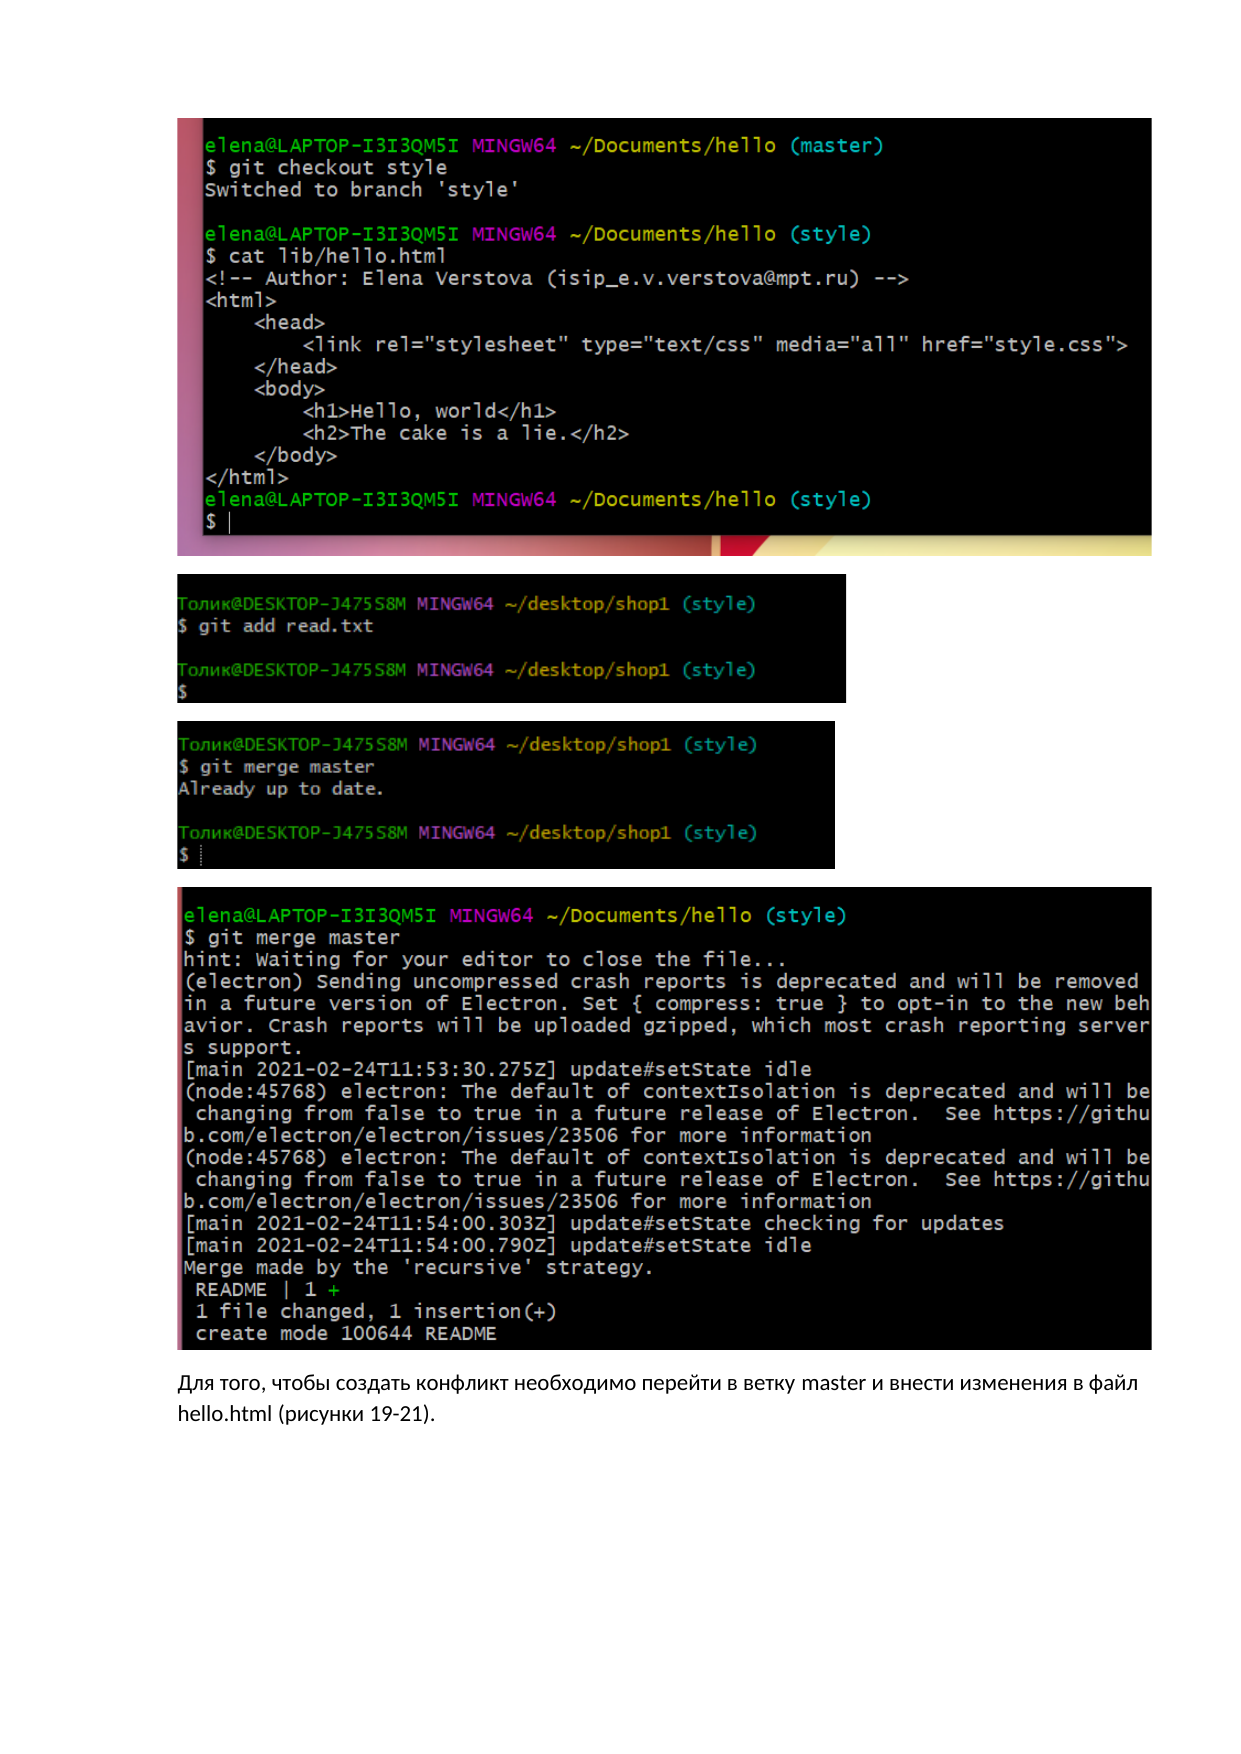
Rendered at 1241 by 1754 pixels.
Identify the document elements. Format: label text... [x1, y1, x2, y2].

picture [177, 887, 1152, 1350]
picture [177, 118, 1152, 556]
picture [177, 721, 835, 869]
text Для того, чтобы создать конфликт необходимо перейти в ветку master и внести изменения в файл hello.html (рисунки 19-21). [177, 1368, 1152, 1427]
picture [177, 574, 847, 703]
